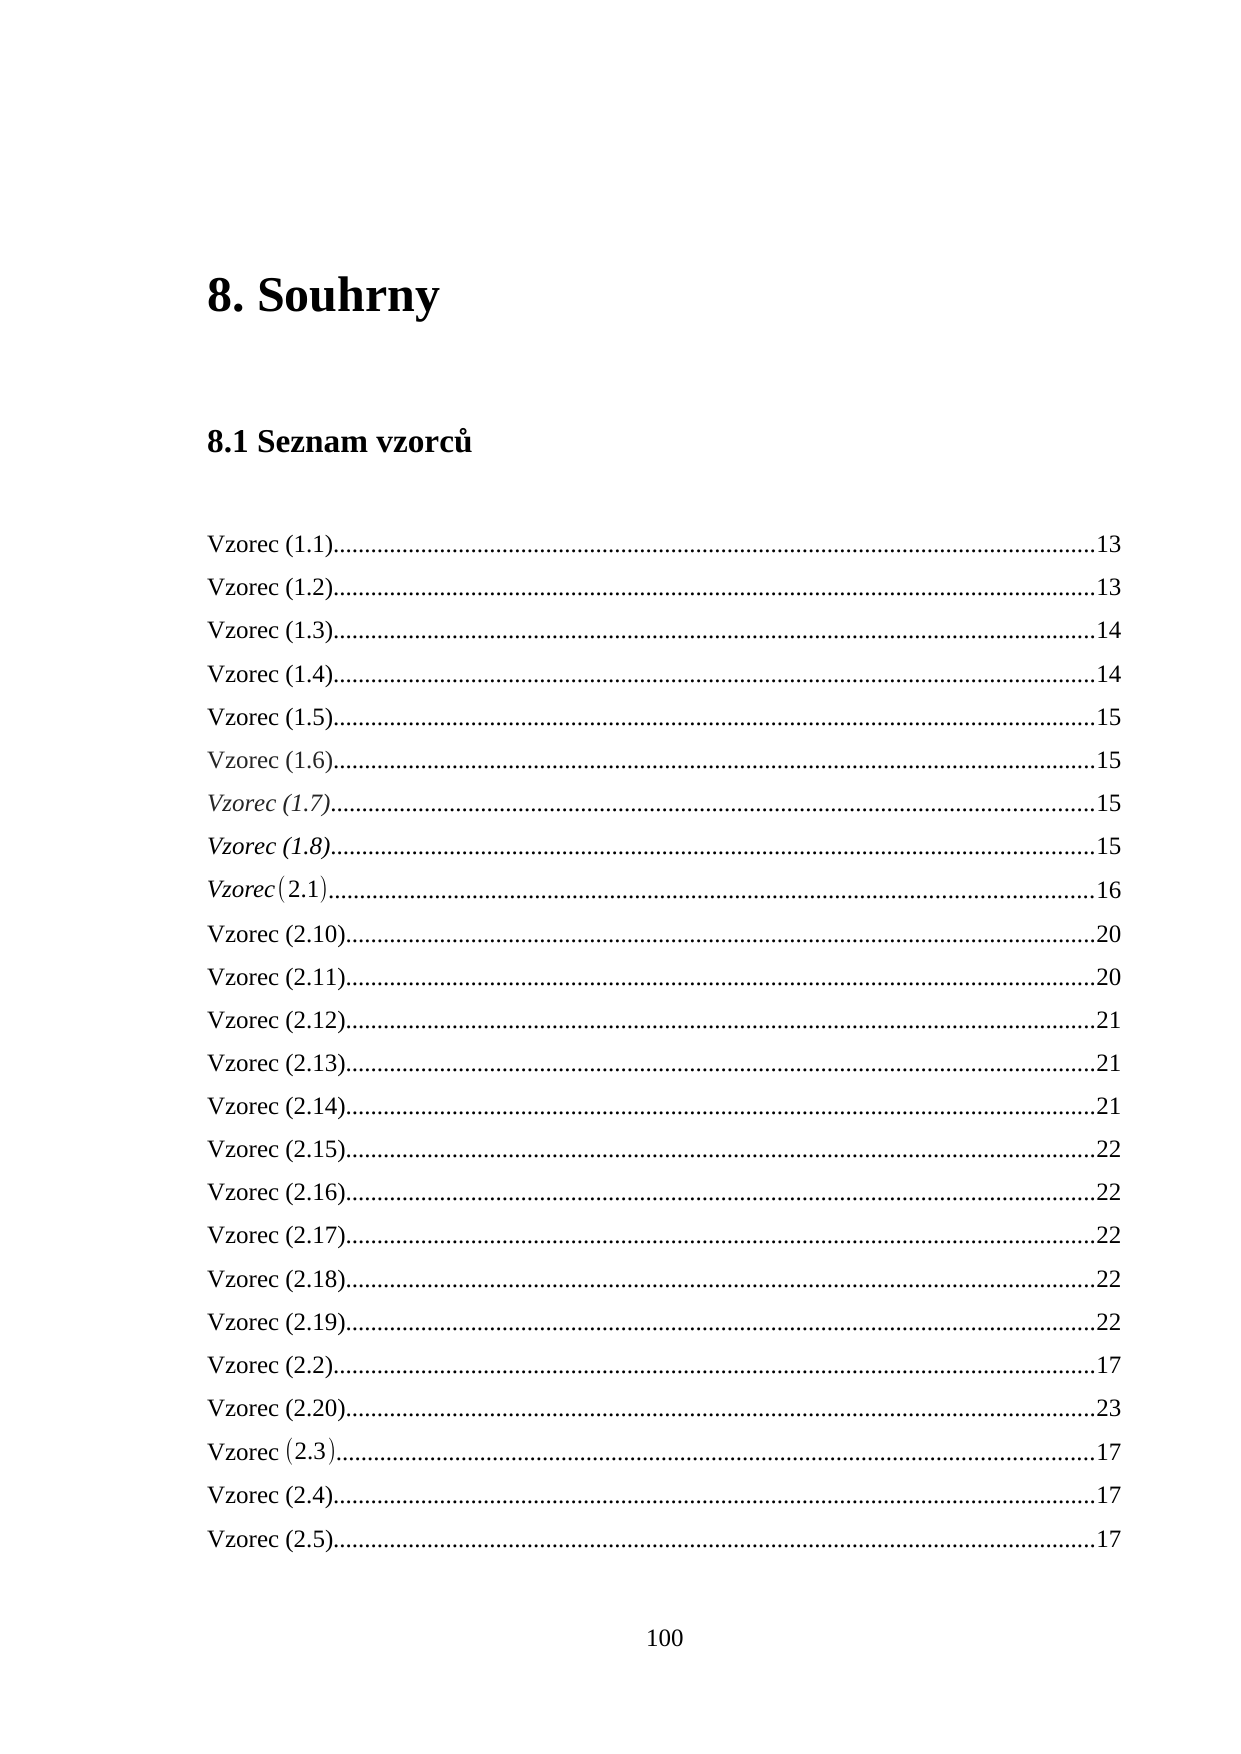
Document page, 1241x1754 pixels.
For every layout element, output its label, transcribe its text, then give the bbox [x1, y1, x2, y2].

text Vzorec (2.5) 17 [207, 1524, 1122, 1552]
text Vzorec (2.4) 17 [207, 1481, 1122, 1509]
subtitle 8. Souhrny [207, 265, 1122, 322]
subtitle 8.1 Seznam vzorců [207, 422, 1122, 460]
text Vzorec (1.2) 13 [207, 572, 1122, 601]
text Vzorec (2.2) 17 [207, 1350, 1122, 1379]
text Vzorec (2.19) 22 [207, 1307, 1122, 1336]
text Vzorec 17 [207, 1436, 1122, 1466]
text Vzorec (2.15) 22 [207, 1134, 1122, 1163]
text Vzorec (2.10) 20 [207, 919, 1122, 947]
text Vzorec (2.16) 22 [207, 1177, 1122, 1206]
text Vzorec (1.4) 14 [207, 659, 1122, 687]
text Vzorec (1.5) 15 [207, 702, 1122, 731]
text Vzorec (1.1) 13 [207, 529, 1122, 558]
text Vzorec (1.3) 14 [207, 616, 1122, 644]
text Vzorec (2.14) 21 [207, 1091, 1122, 1120]
text Vzorec (2.17) 22 [207, 1221, 1122, 1249]
text Vzorec (1.8) 15 [207, 831, 1122, 860]
text Vzorec (1.7) 15 [330, 788, 1122, 817]
text Vzorec (2.20) 23 [207, 1393, 1122, 1422]
text Vzorec (2.13) 21 [207, 1048, 1122, 1077]
text Vzorec (2.12) 21 [207, 1005, 1122, 1034]
text 16 [207, 874, 1122, 904]
text Vzorec (2.18) 22 [207, 1264, 1122, 1292]
text Vzorec (1.6) 15 [333, 745, 1122, 774]
text Vzorec (2.11) 20 [207, 962, 1122, 991]
